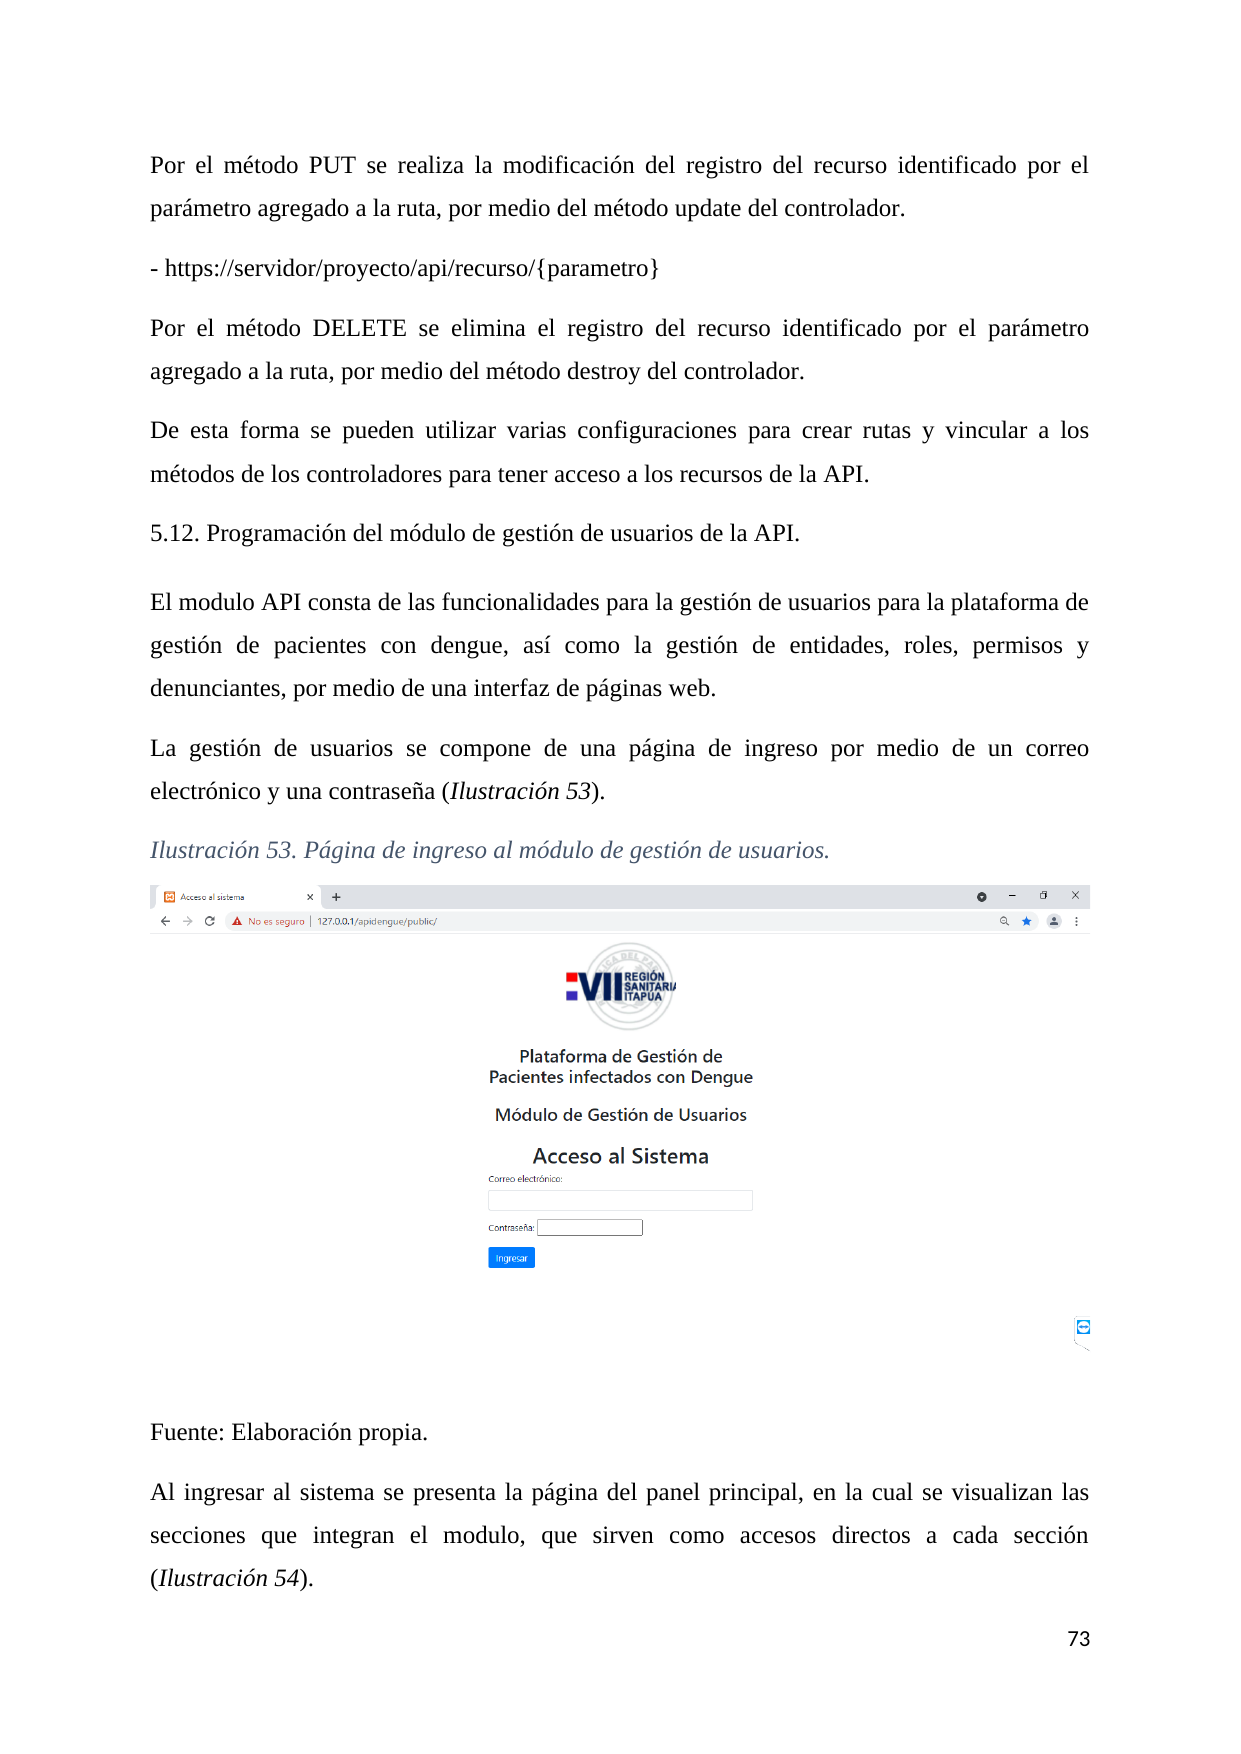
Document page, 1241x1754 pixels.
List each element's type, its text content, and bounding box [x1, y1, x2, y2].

text La gestión de usuarios se compone de una página de ingreso por medio de un correo electrónico y una contraseña (Ilustración 53). [150, 733, 1090, 804]
text Por el método DELETE se elimina el registro del recurso identificado por el parámetro agregado a la ruta, por medio del método destroy del controlador. [150, 313, 1090, 384]
subtitle 5.12. Programación del módulo de gestión de usuarios de la API. [150, 518, 1090, 547]
text El modulo API consta de las funcionalidades para la gestión de usuarios para la plataforma de gestión de pacientes con dengue, así como la gestión de entidades, roles, permisos y denunciantes, por medio de una interfaz de páginas web. [150, 587, 1090, 702]
text Fuente: Elaboración propia. [150, 1417, 1090, 1446]
text Por el método PUT se realiza la modificación del registro del recurso identificado por el parámetro agregado a la ruta, por medio del método update del controlador. [150, 150, 1090, 222]
picture [150, 885, 1091, 1387]
text Ilustración 53. Página de ingreso al módulo de gestión de usuarios. [150, 836, 1090, 864]
text Al ingresar al sistema se presenta la página del panel principal, en la cual se visualizan las secciones que integran el modulo, que sirven como accesos directos a cada sección (Ilustración 54). [150, 1477, 1090, 1592]
text - https://servidor/proyecto/api/recurso/{parametro} [150, 253, 1090, 282]
text De esta forma se pueden utilizar varias configuraciones para crear rutas y vincular a los métodos de los controladores para tener acceso a los recursos de la API. [150, 416, 1090, 487]
